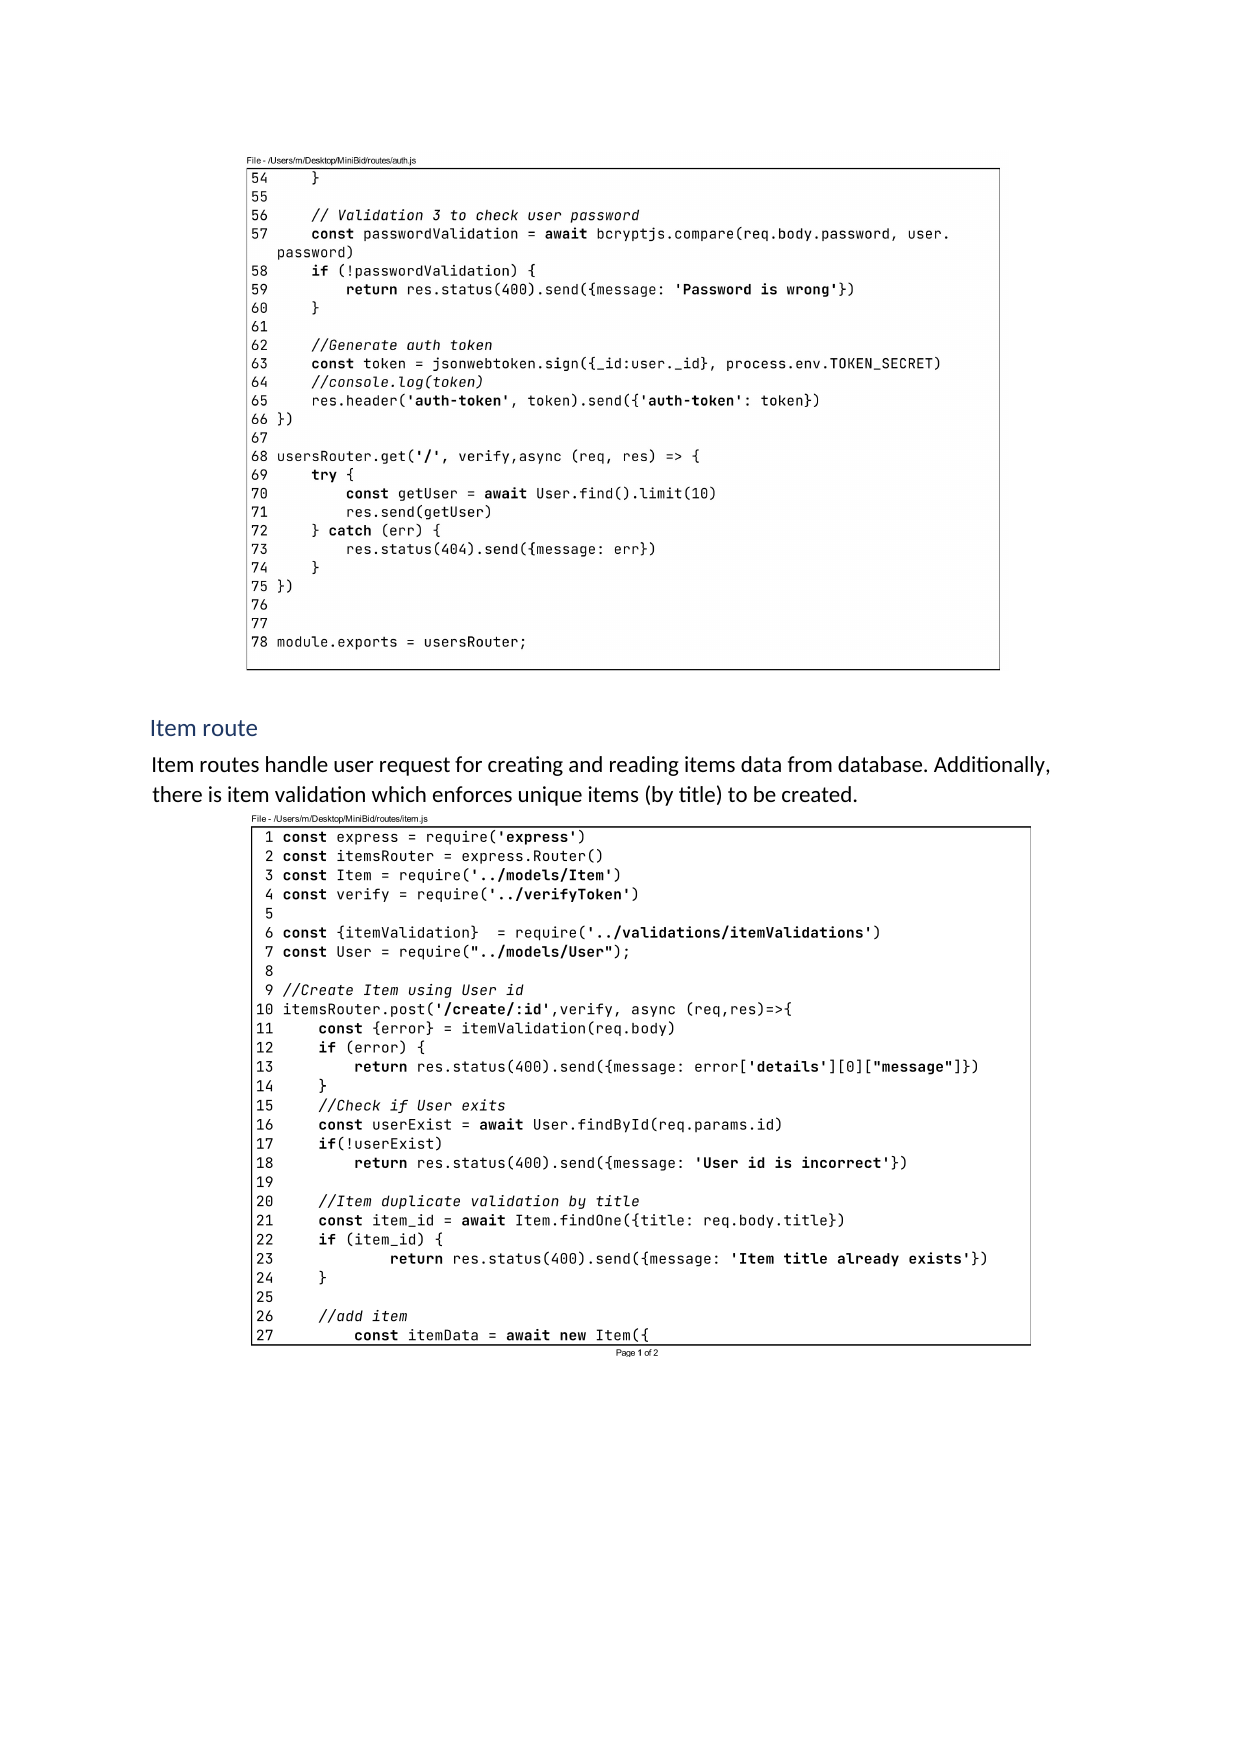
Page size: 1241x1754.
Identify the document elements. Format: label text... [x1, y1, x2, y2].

subtitle Item route [149, 712, 1098, 743]
text Item routes handle user request for creating and reading items data from database. Additionally, there is item validation which enforces unique items (by title) to be created. [151, 750, 1092, 808]
picture [244, 150, 1009, 671]
picture [250, 815, 1031, 1357]
